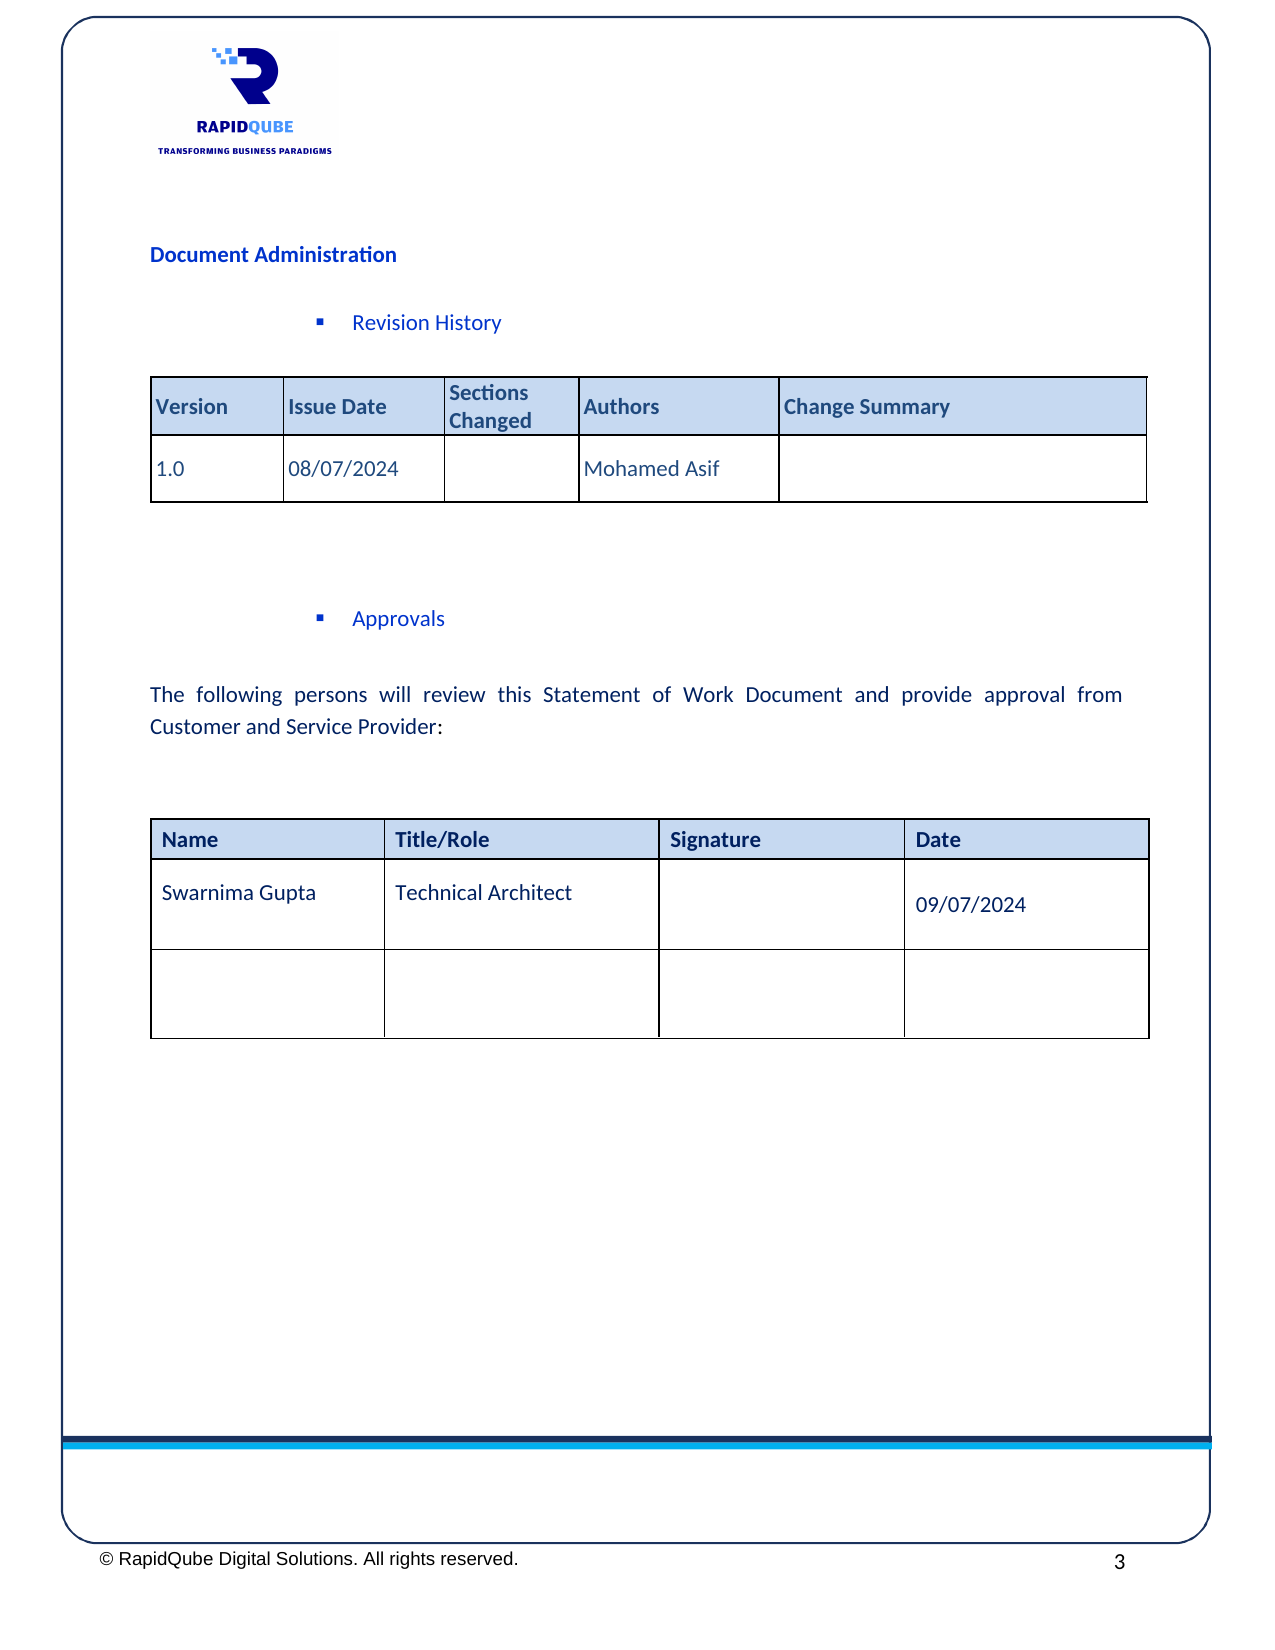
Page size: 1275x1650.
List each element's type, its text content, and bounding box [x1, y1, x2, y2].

table_cell 08/07/2024 [284, 436, 444, 501]
table_cell Swarnima Gupta [152, 860, 384, 948]
table_cell [660, 860, 904, 948]
text The following persons will review this Statement of Work Document and provide approval from Customer and Service Provider: [150, 680, 1125, 740]
table_header Sections Changed [445, 378, 578, 434]
table_header Issue Date [284, 378, 444, 434]
table_cell [905, 950, 1148, 1037]
text Document Administration [150, 240, 1125, 268]
table_cell [660, 950, 904, 1037]
table_header Signature [660, 820, 904, 858]
table_cell Technical Architect [385, 860, 658, 948]
table_header Change Summary [780, 378, 1146, 434]
table_cell 1.0 [152, 436, 283, 501]
table_cell [385, 950, 658, 1037]
picture [150, 31, 339, 160]
table_cell 09/07/2024 [905, 860, 1148, 948]
table_header Date [905, 820, 1148, 858]
list Approvals [314, 604, 1125, 632]
table_header Version [152, 378, 283, 434]
list Revision History [314, 308, 1125, 336]
table_header Name [152, 820, 384, 858]
table_header Title/Role [385, 820, 658, 858]
table_cell [445, 436, 578, 501]
table_cell [780, 436, 1146, 501]
table_cell [152, 950, 384, 1037]
table_header Authors [580, 378, 778, 434]
table_cell Mohamed Asif [580, 436, 778, 501]
